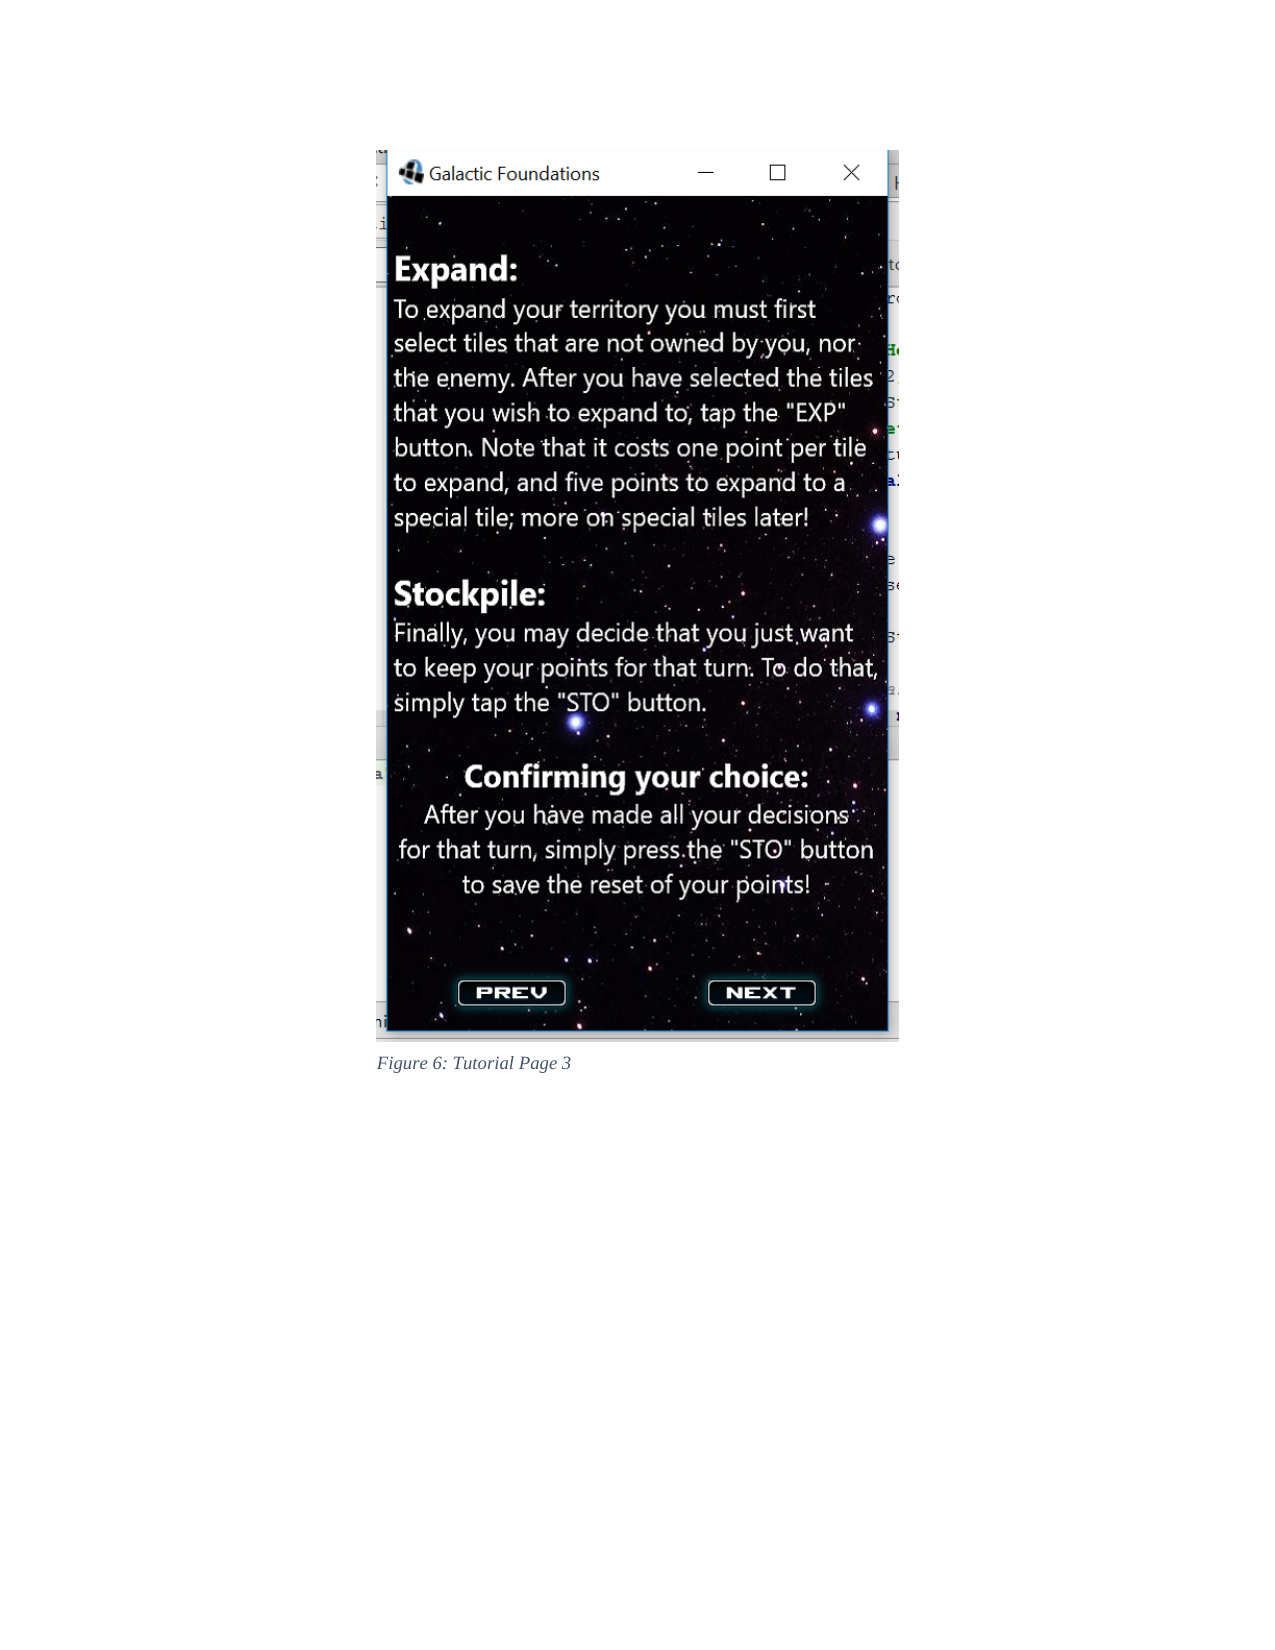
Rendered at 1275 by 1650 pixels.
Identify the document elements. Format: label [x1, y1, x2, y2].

picture [376, 150, 899, 1042]
